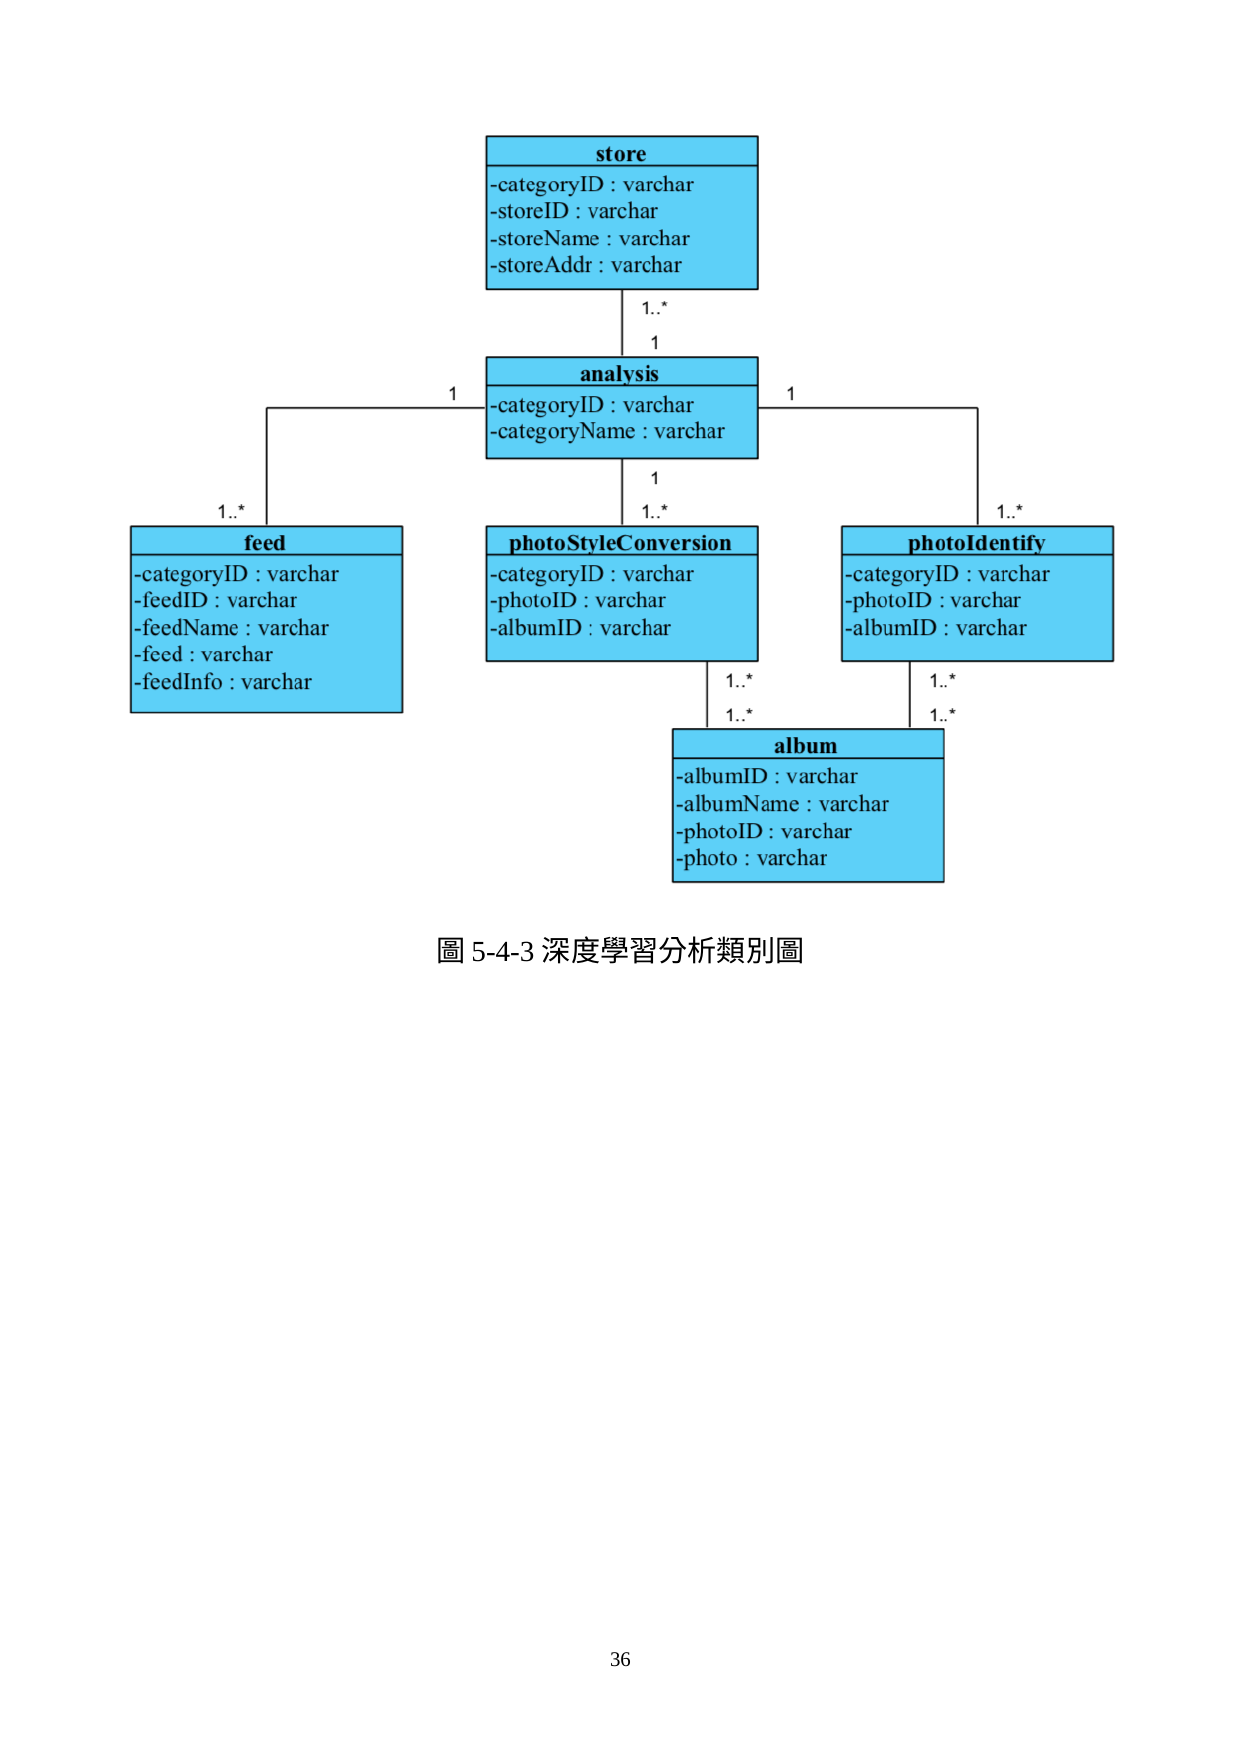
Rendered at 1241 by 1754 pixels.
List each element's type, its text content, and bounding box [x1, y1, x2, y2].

text 圖5-4-3 深度學習分析類別圖 [118, 914, 1122, 973]
picture [118, 127, 1122, 890]
